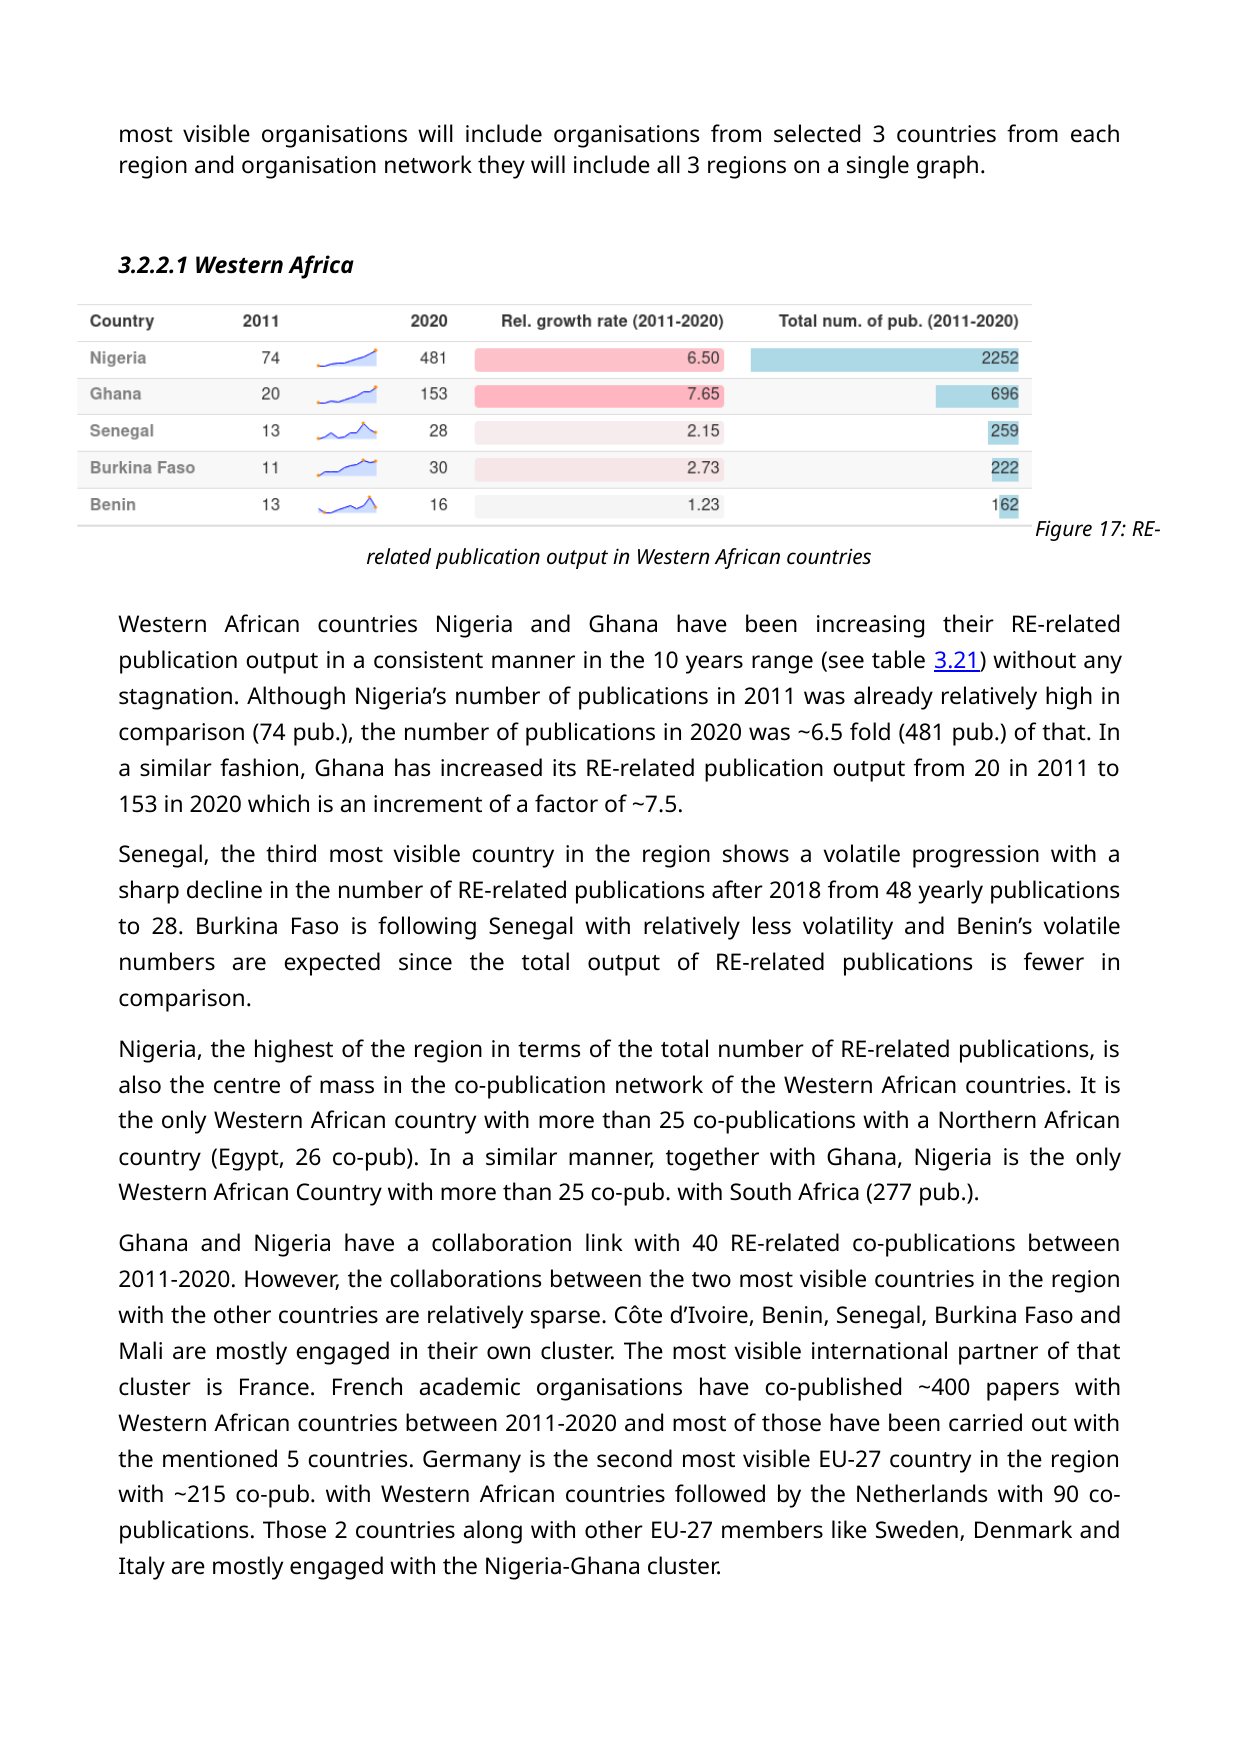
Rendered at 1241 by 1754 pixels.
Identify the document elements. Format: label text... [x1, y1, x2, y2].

text Nigeria, the highest of the region in terms of the total number of RE-related publications, is also the centre of mass in the co-publication network of the Western African countries. It is the only Western African country with more than 25 co-publications with a Northern African country (Egypt, 26 co-pub). In a similar manner, together with Ghana, Nigeria is the only Western African Country with more than 25 co-pub. with South Africa (277 pub.). [118, 1033, 1122, 1208]
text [118, 118, 1122, 181]
text Western African countries Nigeria and Ghana have been increasing their RE-related publication output in a consistent manner in the 10 years range (see table 3.21) without any stagnation. Although Nigeria’s number of publications in 2011 was already relatively high in comparison (74 pub.), the number of publications in 2020 was ~6.5 fold (481 pub.) of that. In a similar fashion, Ghana has increased its RE-related publication output from 20 in 2011 to 153 in 2020 which is an increment of a factor of ~7.5. [118, 608, 1122, 819]
text Ghana and Nigeria have a collaboration link with 40 RE-related co-publications between 2011-2020. However, the collaborations between the two most visible countries in the region with the other countries are relatively sparse. Côte d’Ivoire, Benin, Senegal, Burkina Faso and Mali are mostly engaged in their own cluster. The most visible international partner of that cluster is France. French academic organisations have co-published ~400 papers with Western African countries between 2011-2020 and most of those have been carried out with the mentioned 5 countries. Germany is the second most visible EU-27 country in the region with ~215 co-pub. with Western African countries followed by the Netherlands with 90 co-publications. Those 2 countries along with other EU-27 members like Sweden, Denmark and Italy are mostly engaged with the Nigeria-Ghana cluster. [118, 1227, 1122, 1582]
text Senegal, the third most visible country in the region shows a volatile progression with a sharp decline in the number of RE-related publications after 2018 from 48 yearly publications to 28. Burkina Faso is following Senegal with relatively less volatility and Benin’s volatile numbers are expected since the total output of RE-related publications is fewer in comparison. [118, 838, 1122, 1013]
picture [77, 299, 1035, 537]
subtitle 3.2.2.1 Western Africa [118, 249, 1122, 281]
